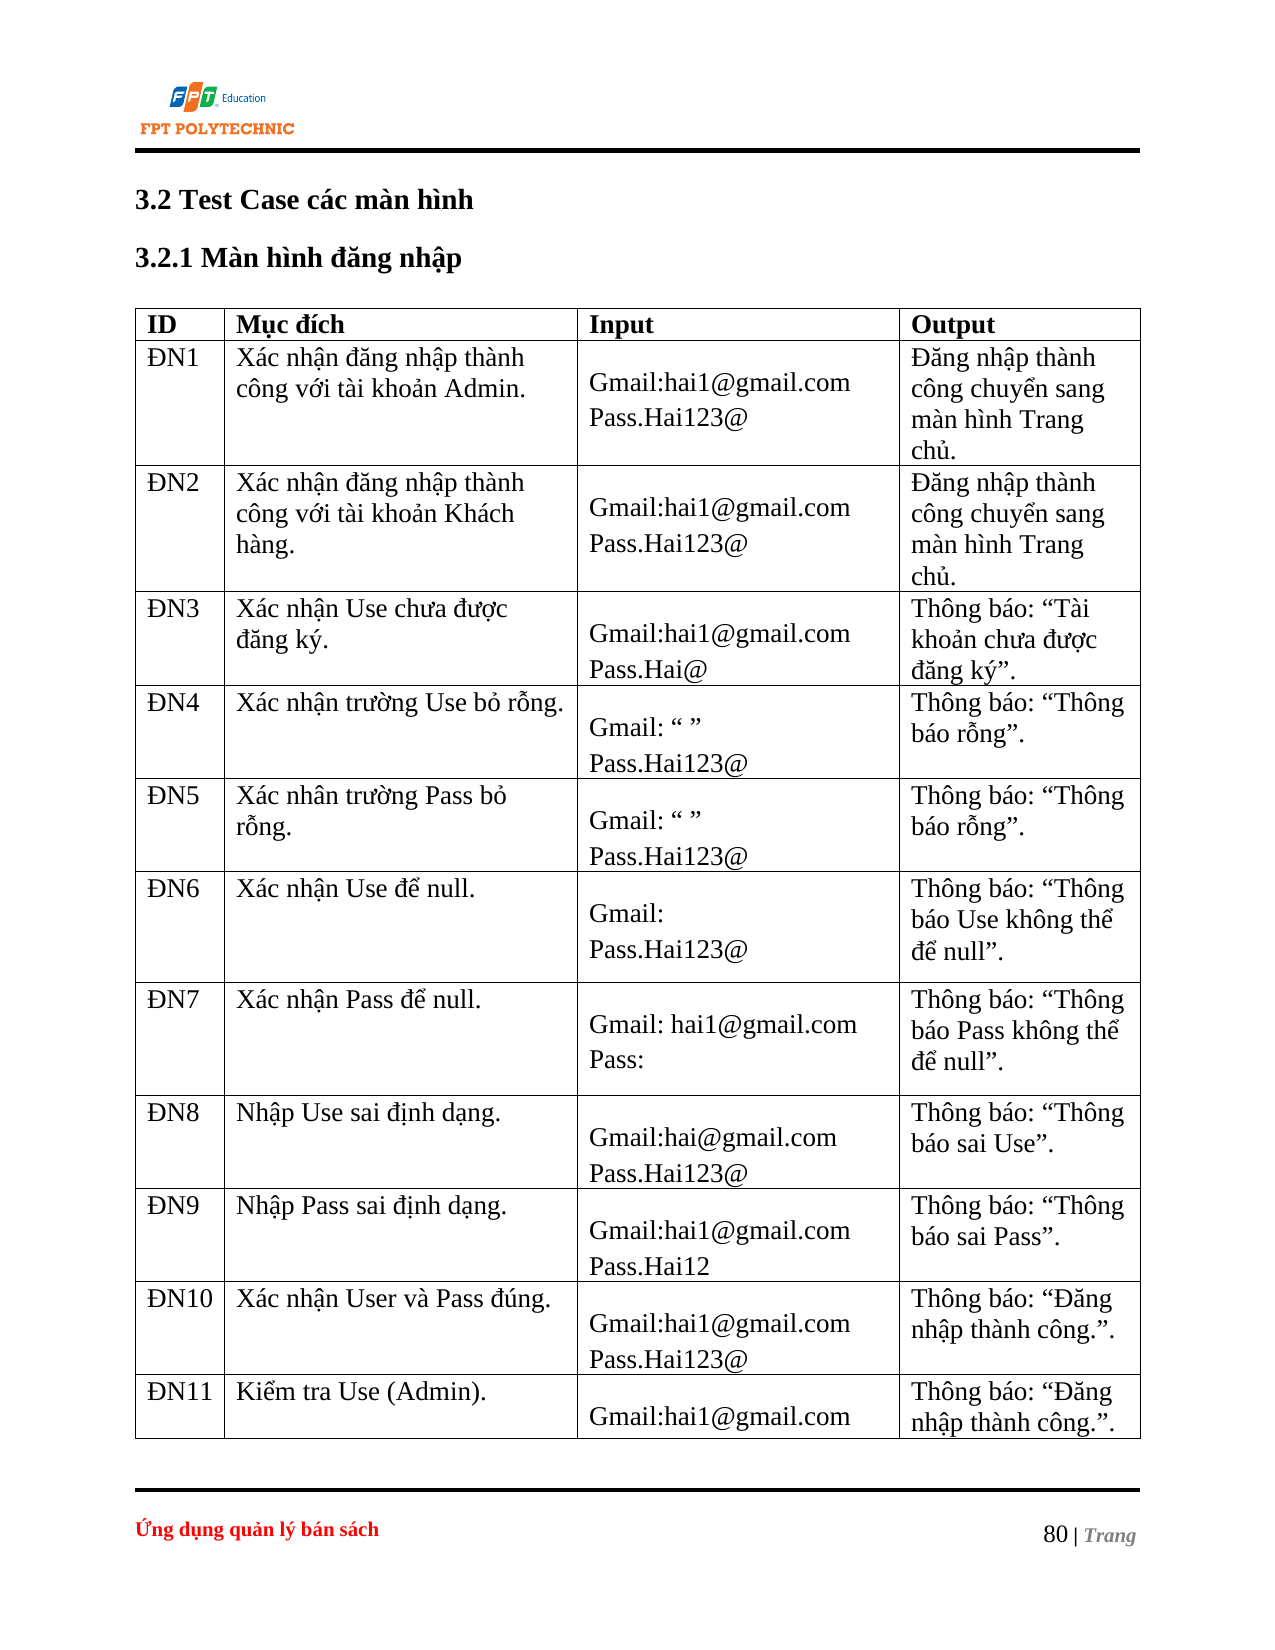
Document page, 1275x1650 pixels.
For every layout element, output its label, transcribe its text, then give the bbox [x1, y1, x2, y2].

table_cell Gmail: “ ” Pass.Hai123@ [578, 779, 899, 871]
table_cell Thông báo: “Thông báo rỗng”. [900, 686, 1140, 778]
table_cell ĐN11 [136, 1375, 224, 1437]
table_cell Gmail:hai1@gmail.com Pass.Hai123@ [578, 466, 899, 591]
table_cell Gmail: “ ” Pass.Hai123@ [578, 686, 899, 778]
table_cell Thông báo: “Thông báo sai Use”. [900, 1096, 1140, 1188]
table_cell Xác nhận Pass để null. [225, 983, 577, 1095]
table_cell Thông báo: “Tài khoản chưa được đăng ký”. [900, 592, 1140, 685]
table_cell Thông báo: “Đăng nhập thành công.”. [900, 1282, 1140, 1374]
table_cell Gmail:hai1@gmail.com Pass.Hai12 [578, 1189, 899, 1281]
picture [135, 75, 299, 147]
table_cell ĐN5 [136, 779, 224, 871]
table_cell Thông báo: “Thông báo sai Pass”. [900, 1189, 1140, 1281]
table_cell Xác nhận đăng nhập thành công với tài khoản Admin. [225, 341, 577, 465]
table_cell Gmail:hai1@gmail.com Pass.Hai123@ [578, 1282, 899, 1374]
table_header Mục đích [225, 309, 577, 340]
table_cell Thông báo: “Thông báo Use không thể để null”. [900, 872, 1140, 982]
table_cell Xác nhận trường Use bỏ rỗng. [225, 686, 577, 778]
text 3.2.1 Màn hình đăng nhập [135, 240, 1140, 274]
table_cell ĐN8 [136, 1096, 224, 1188]
table_cell Xác nhận Use để null. [225, 872, 577, 982]
table_cell ĐN1 [136, 341, 224, 465]
table_cell Đăng nhập thành công chuyển sang màn hình Trang chủ. [900, 341, 1140, 465]
table_cell Nhập Pass sai định dạng. [225, 1189, 577, 1281]
table_cell Gmail:hai1@gmail.com Pass.Hai123@ [578, 1375, 899, 1437]
table_cell ĐN6 [136, 872, 224, 982]
table_cell Thông báo: “Thông báo rỗng”. [900, 779, 1140, 871]
table_cell ĐN2 [136, 466, 224, 591]
table_header Output [900, 309, 1140, 340]
table_cell Xác nhận đăng nhập thành công với tài khoản Khách hàng. [225, 466, 577, 591]
table_cell Xác nhận User và Pass đúng. [225, 1282, 577, 1374]
table_cell Gmail: hai1@gmail.com Pass: [578, 983, 899, 1095]
table_cell Xác nhận Use chưa được đăng ký. [225, 592, 577, 685]
table_cell Gmail:hai1@gmail.com Pass.Hai@ [578, 592, 899, 685]
table_cell Nhập Use sai định dạng. [225, 1096, 577, 1188]
table_cell Gmail:hai1@gmail.com Pass.Hai123@ [578, 341, 899, 465]
table_cell Đăng nhập thành công chuyển sang màn hình Trang chủ. [900, 466, 1140, 591]
subtitle 3.2 Test Case các màn hình [135, 182, 1140, 215]
table_cell Kiểm tra Use (Admin). [225, 1375, 577, 1437]
table_cell ĐN7 [136, 983, 224, 1095]
table_header ID [136, 309, 224, 340]
table_cell Thông báo: “Thông báo Pass không thể để null”. [900, 983, 1140, 1095]
table_cell ĐN10 [136, 1282, 224, 1374]
table_cell Xác nhân trường Pass bỏ rỗng. [225, 779, 577, 871]
table_cell ĐN9 [136, 1189, 224, 1281]
table_cell Thông báo: “Đăng nhập thành công.”. [900, 1375, 1140, 1437]
table_cell ĐN3 [136, 592, 224, 685]
table_cell Gmail:hai@gmail.com Pass.Hai123@ [578, 1096, 899, 1188]
table_cell ĐN4 [136, 686, 224, 778]
table_cell Gmail: Pass.Hai123@ [578, 872, 899, 982]
table_header Input [578, 309, 899, 340]
